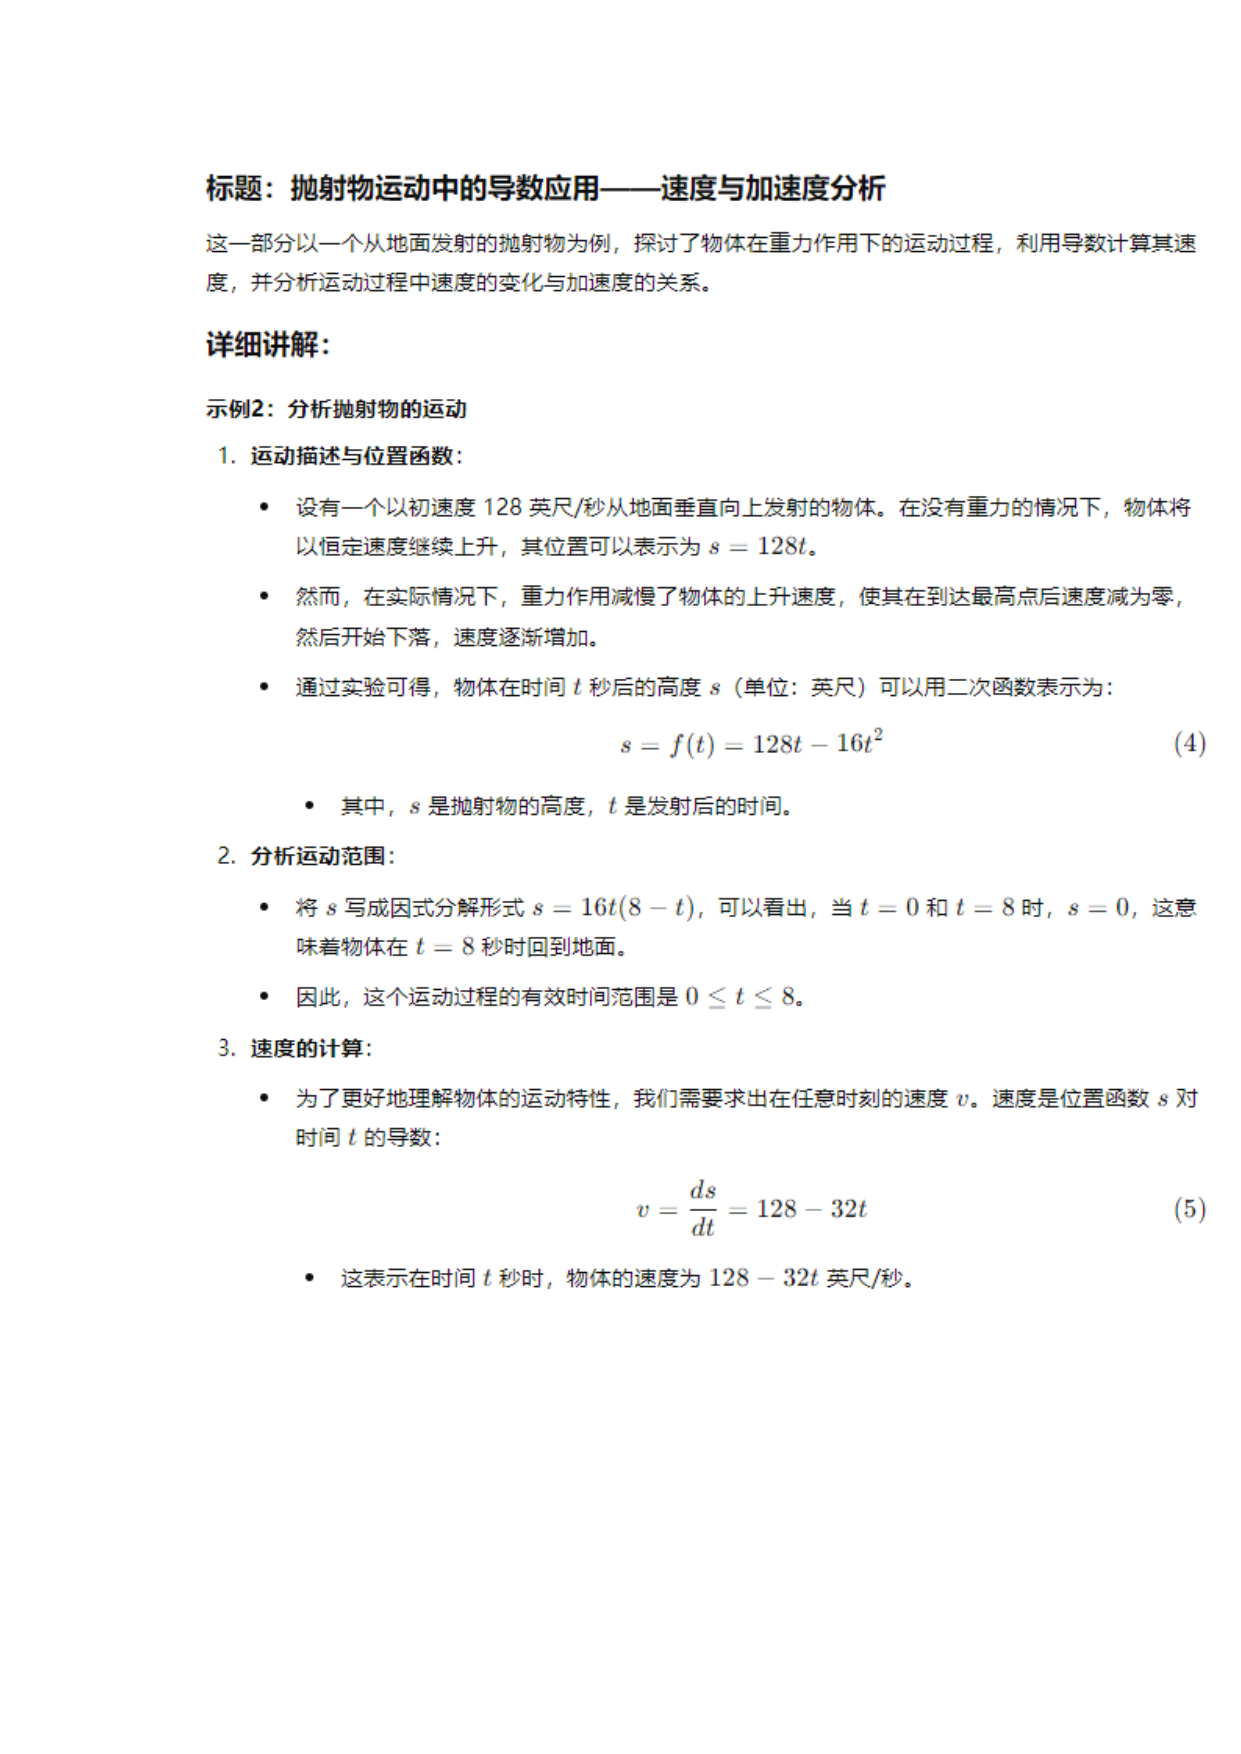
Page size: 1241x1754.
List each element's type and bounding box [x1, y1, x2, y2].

picture [187, 151, 1241, 1297]
